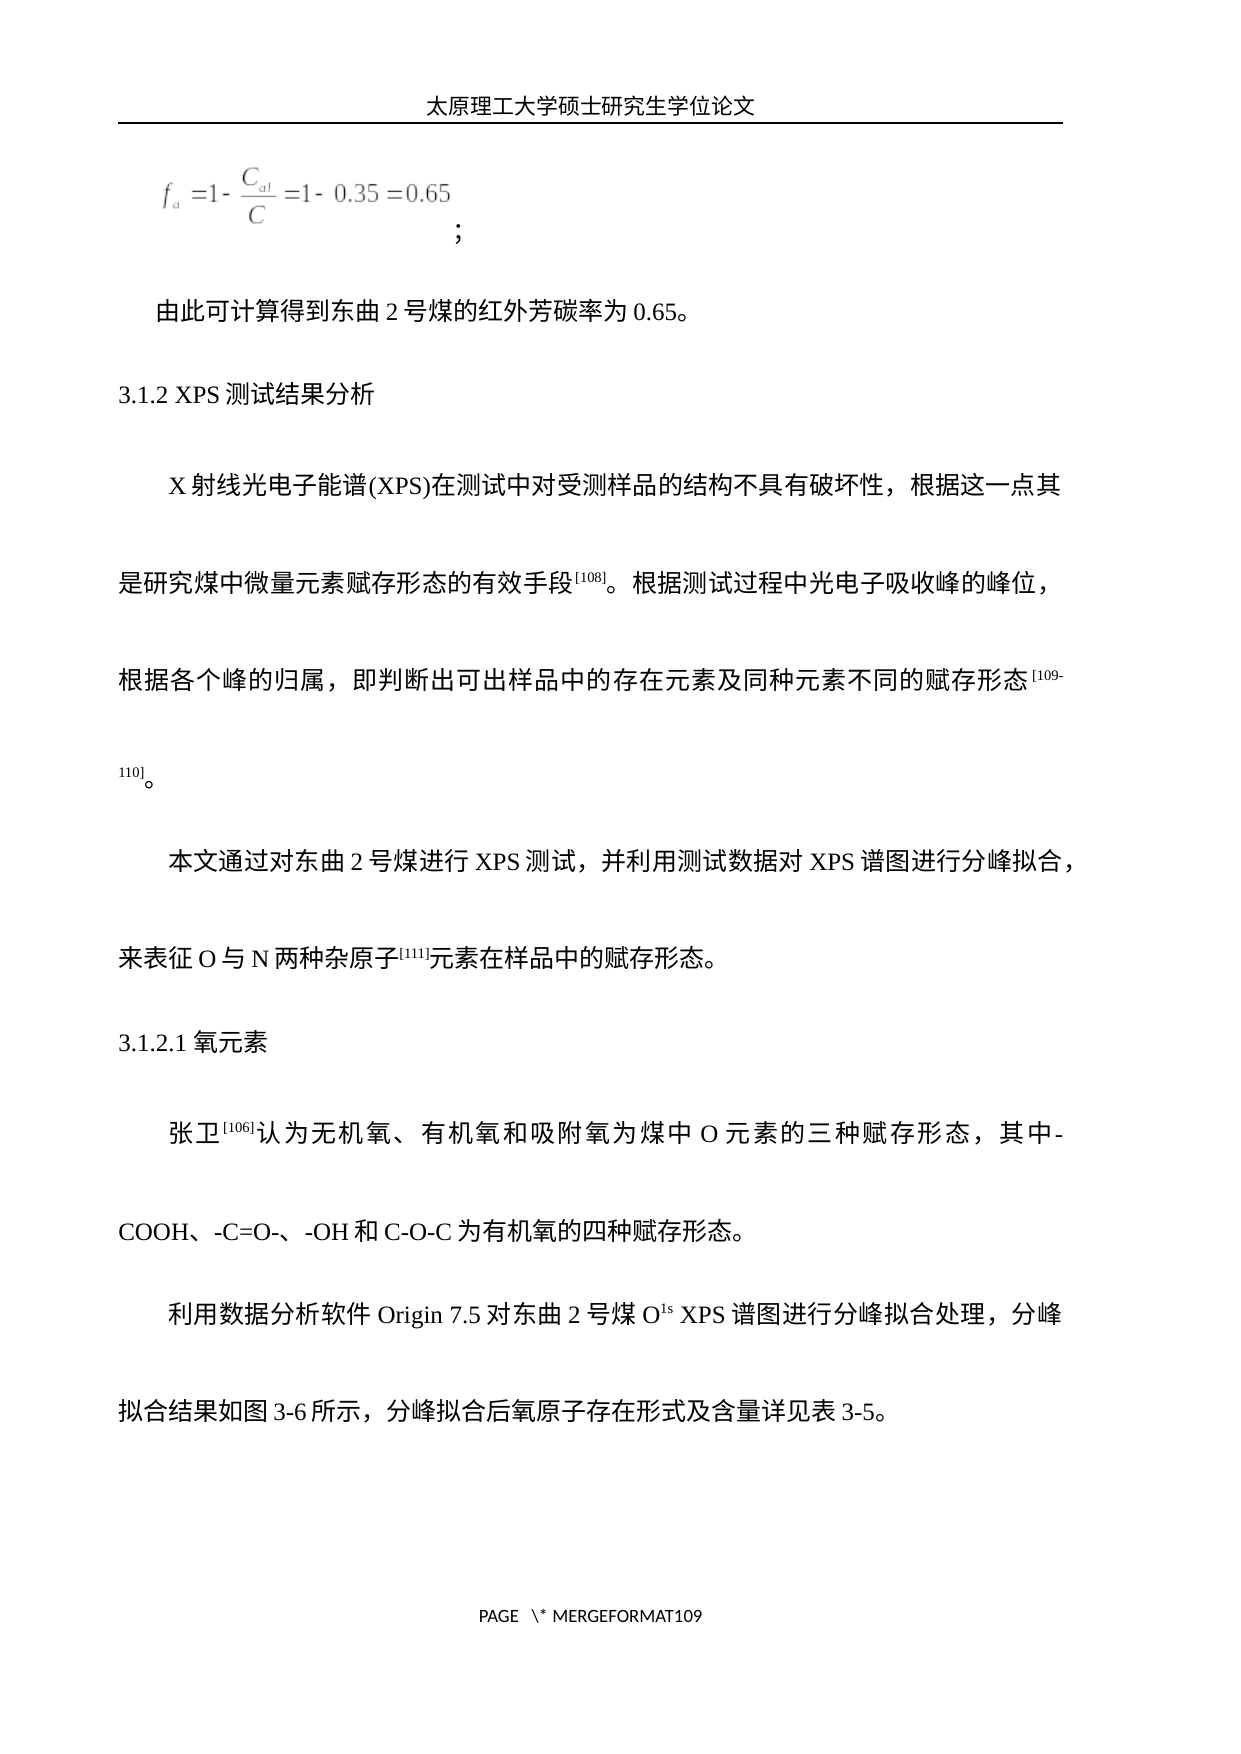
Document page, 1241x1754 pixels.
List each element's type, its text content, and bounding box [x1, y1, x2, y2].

text 利用数据分析软件Origin 7.5对东曲2号煤O1s XPS谱图进行分峰拟合处理，分峰拟合结果如图3-6所示，分峰拟合后氧原子存在形式及含量详见表3-5。 [118, 1280, 1063, 1442]
text 3.1.2.1 氧元素 [118, 1008, 1063, 1073]
text 由此可计算得到东曲2号煤的红外芳碳率为0.65。 [118, 277, 1063, 342]
text ； [118, 161, 1063, 259]
text 本文通过对东曲2号煤进行XPS测试，并利用测试数据对XPS谱图进行分峰拟合，来表征O与N两种杂原子[111]元素在样品中的赋存形态。 [118, 827, 1063, 989]
text 张卫[106]认为无机氧、有机氧和吸附氧为煤中O元素的三种赋存形态，其中-COOH、-C=O-、-OH和C-O-C为有机氧的四种赋存形态。 [118, 1099, 1063, 1262]
text X射线光电子能谱(XPS)在测试中对受测样品的结构不具有破坏性，根据这一点其是研究煤中微量元素赋存形态的有效手段[108]。根据测试过程中光电子吸收峰的峰位，根据各个峰的归属，即判断出可出样品中的存在元素及同种元素不同的赋存形态[109-110]。 [118, 451, 1063, 809]
text 3.1.2 XPS测试结果分析 [118, 360, 1063, 425]
